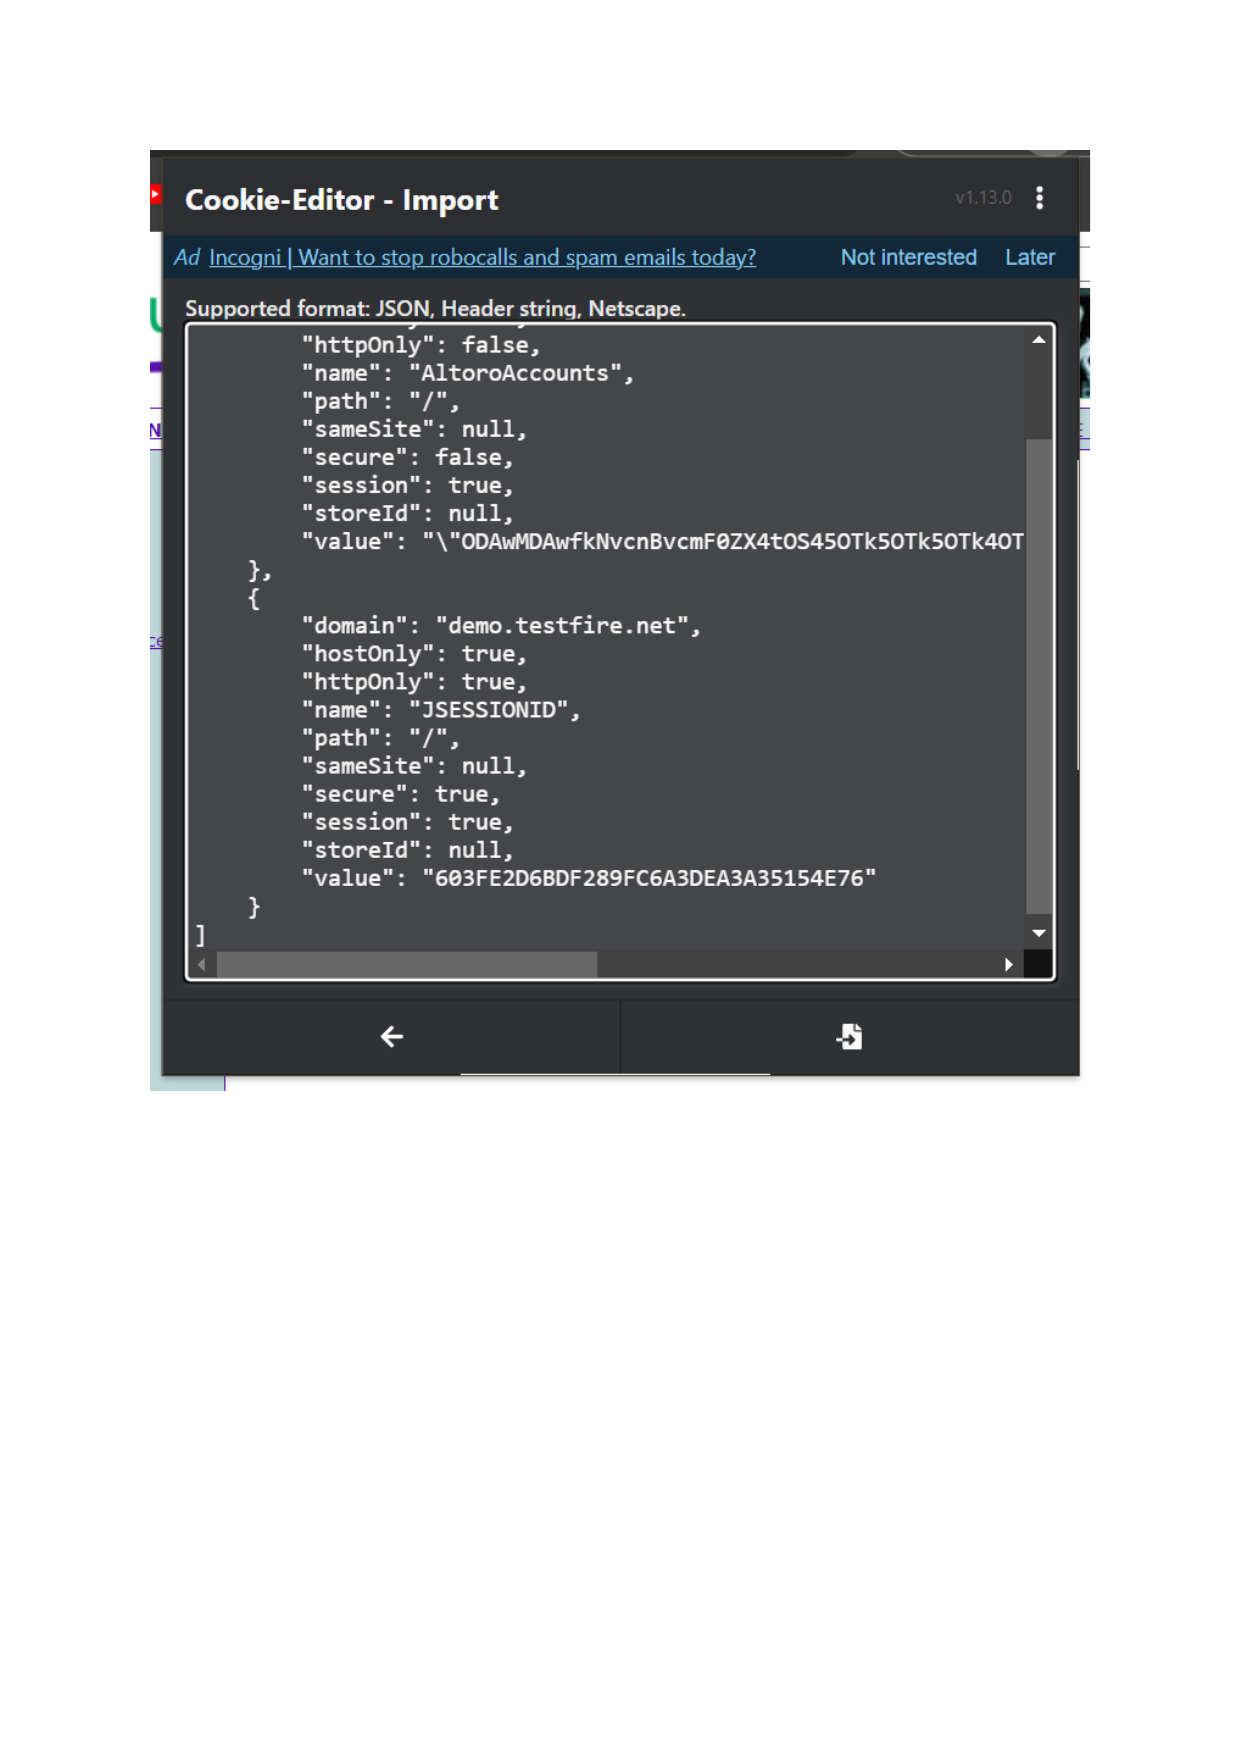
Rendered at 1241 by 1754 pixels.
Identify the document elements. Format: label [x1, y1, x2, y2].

picture [150, 150, 1091, 1091]
